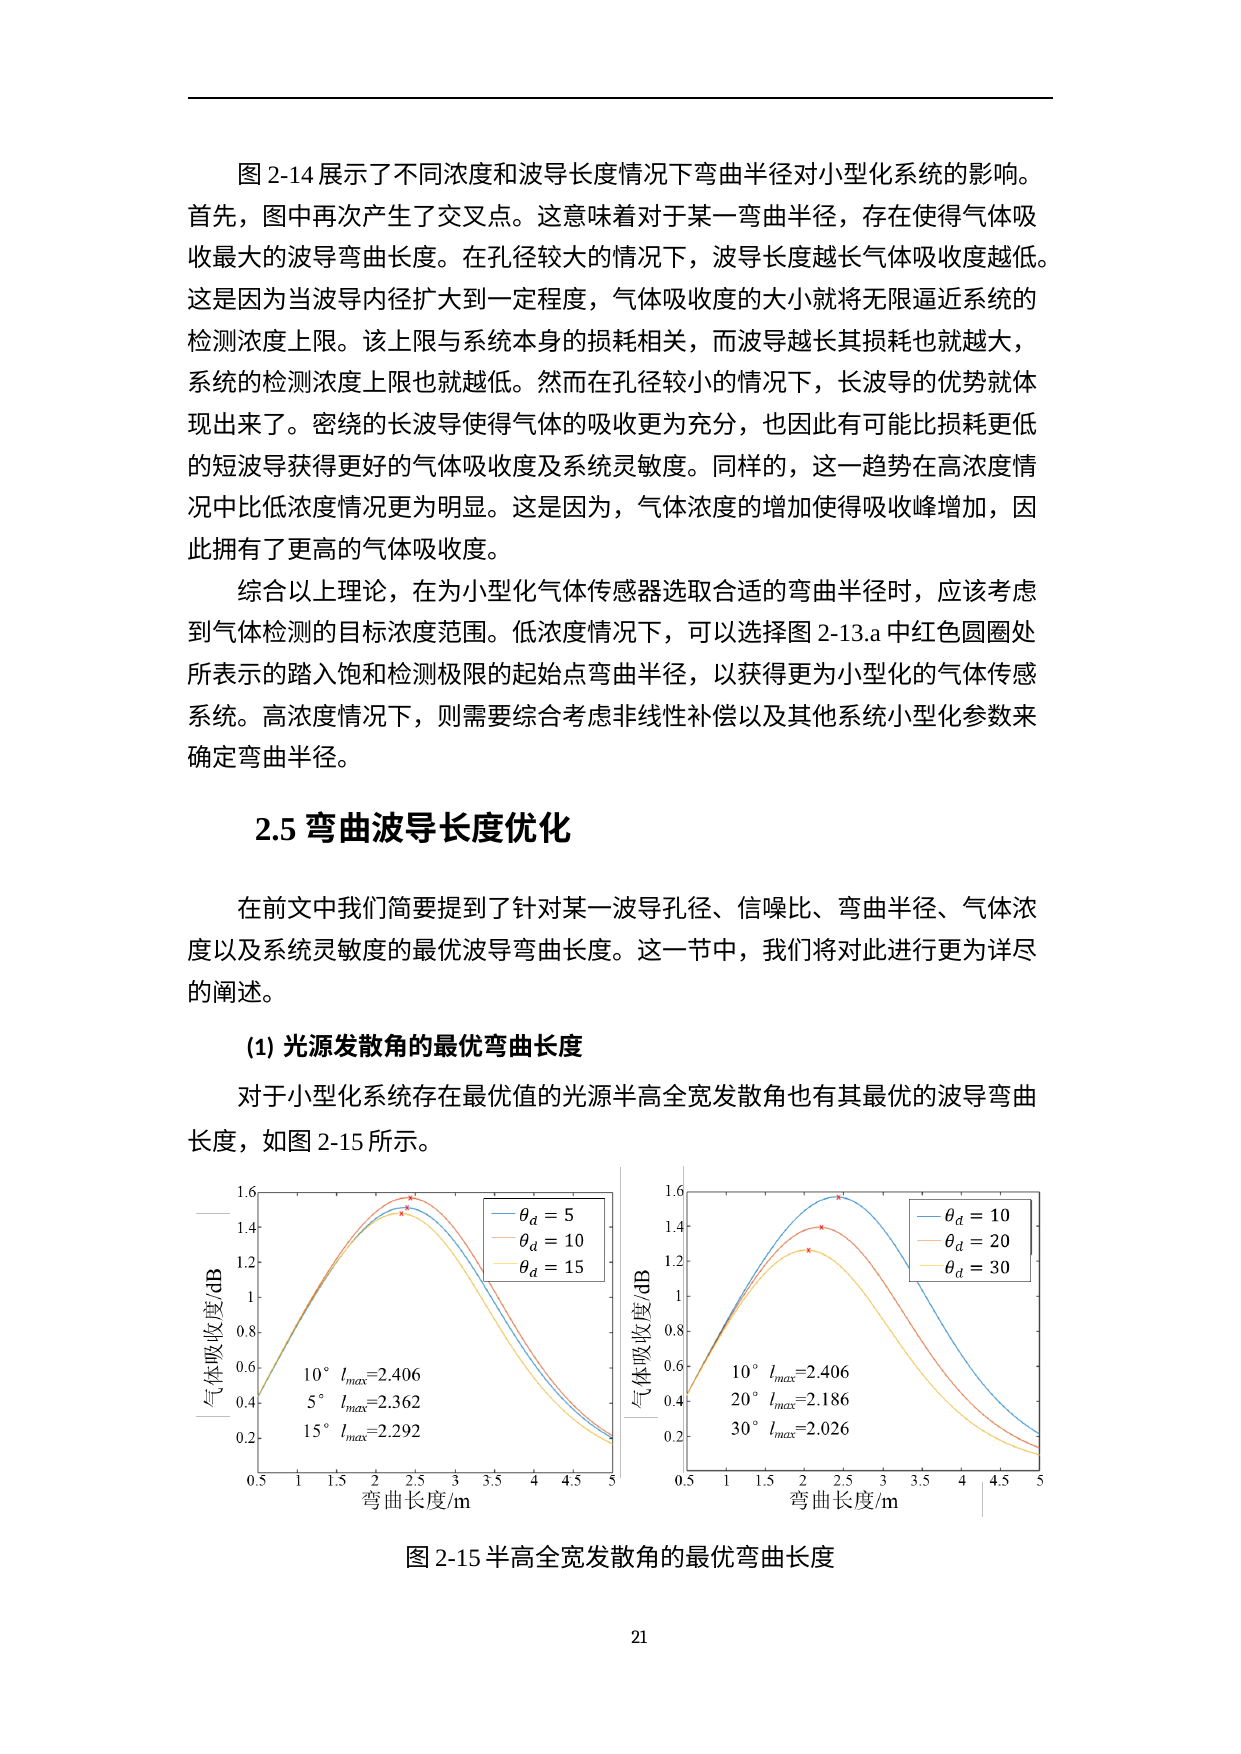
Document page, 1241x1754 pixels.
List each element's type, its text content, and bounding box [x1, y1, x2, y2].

picture [192, 1166, 1049, 1526]
subtitle 光源发散角的最优弯曲长度 [246, 1022, 1053, 1064]
text 图2-14展示了不同浓度和波导长度情况下弯曲半径对小型化系统的影响。首先，图中再次产生了交叉点。这意味着对于某一弯曲半径，存在使得气体吸收最大的波导弯曲长度。在孔径较大的情况下，波导长度越长气体吸收度越低。这是因为当波导内径扩大到一定程度，气体吸收度的大小就将无限逼近系统的检测浓度上限。该上限与系统本身的损耗相关，而波导越长其损耗也就越大，系统的检测浓度上限也就越低。然而在孔径较小的情况下，长波导的优势就体现出来了。密绕的长波导使得气体的吸收更为充分，也因此有可能比损耗更低的短波导获得更好的气体吸收度及系统灵敏度。同样的，这一趋势在高浓度情况中比低浓度情况更为明显。这是因为，气体浓度的增加使得吸收峰增加，因此拥有了更高的气体吸收度。 [187, 150, 1053, 567]
text 综合以上理论，在为小型化气体传感器选取合适的弯曲半径时，应该考虑到气体检测的目标浓度范围。低浓度情况下，可以选择图2-13.a中红色圆圈处所表示的踏入饱和检测极限的起始点弯曲半径，以获得更为小型化的气体传感系统。高浓度情况下，则需要综合考虑非线性补偿以及其他系统小型化参数来确定弯曲半径。 [187, 567, 1053, 775]
text 图2-15半高全宽发散角的最优弯曲长度 [187, 1533, 1053, 1574]
subtitle 2.5 弯曲波导长度优化 [187, 802, 1053, 850]
text 对于小型化系统存在最优值的光源半高全宽发散角也有其最优的波导弯曲长度，如图2-15所示。 [187, 1076, 1053, 1158]
text 在前文中我们简要提到了针对某一波导孔径、信噪比、弯曲半径、气体浓度以及系统灵敏度的最优波导弯曲长度。这一节中，我们将对此进行更为详尽的阐述。 [187, 884, 1053, 1009]
